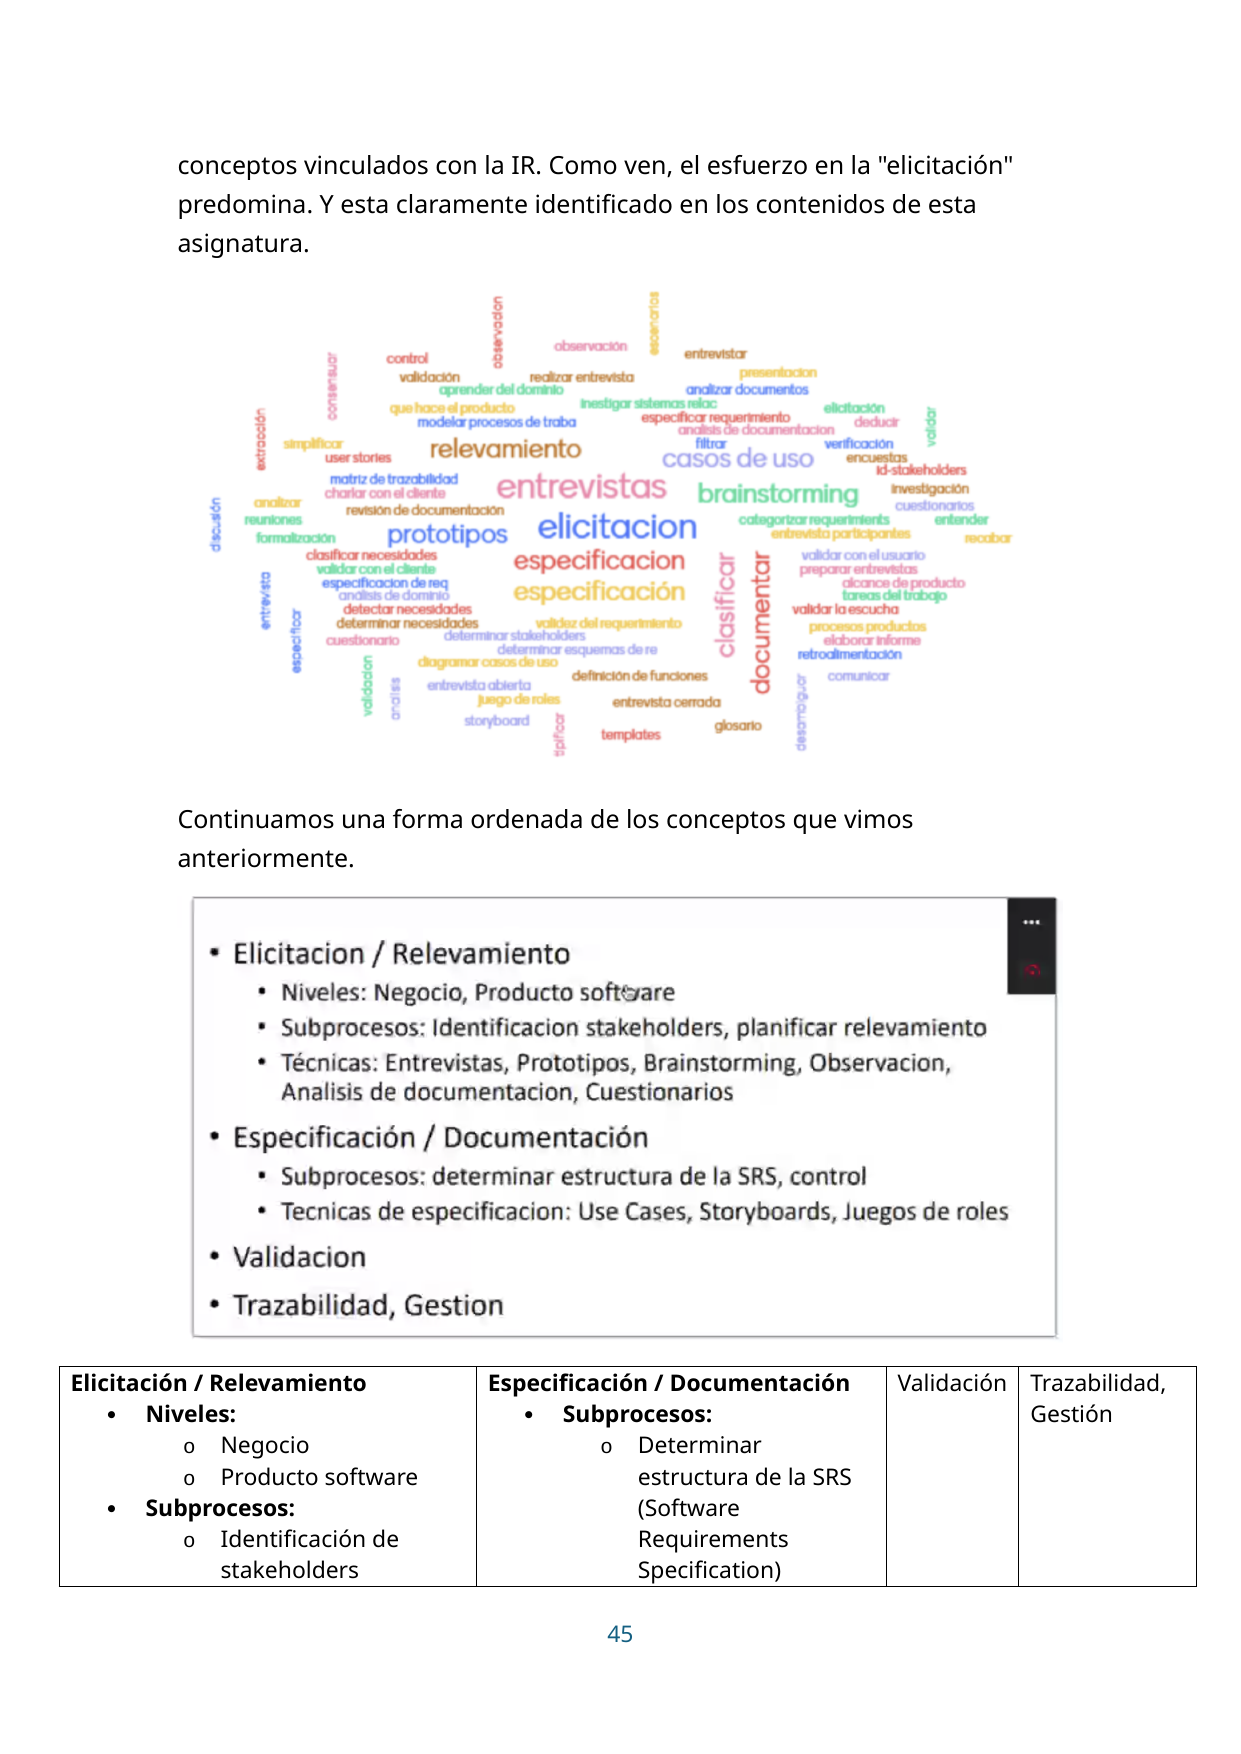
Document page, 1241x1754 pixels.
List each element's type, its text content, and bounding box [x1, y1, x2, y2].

table_header Validación [887, 1367, 1018, 1586]
picture [177, 281, 1063, 780]
picture [177, 896, 1063, 1344]
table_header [60, 1367, 476, 1586]
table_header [1019, 1367, 1196, 1586]
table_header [477, 1367, 886, 1586]
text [177, 148, 1063, 260]
text Continuamos una forma ordenada de los conceptos que vimos anteriormente. [177, 802, 1063, 875]
